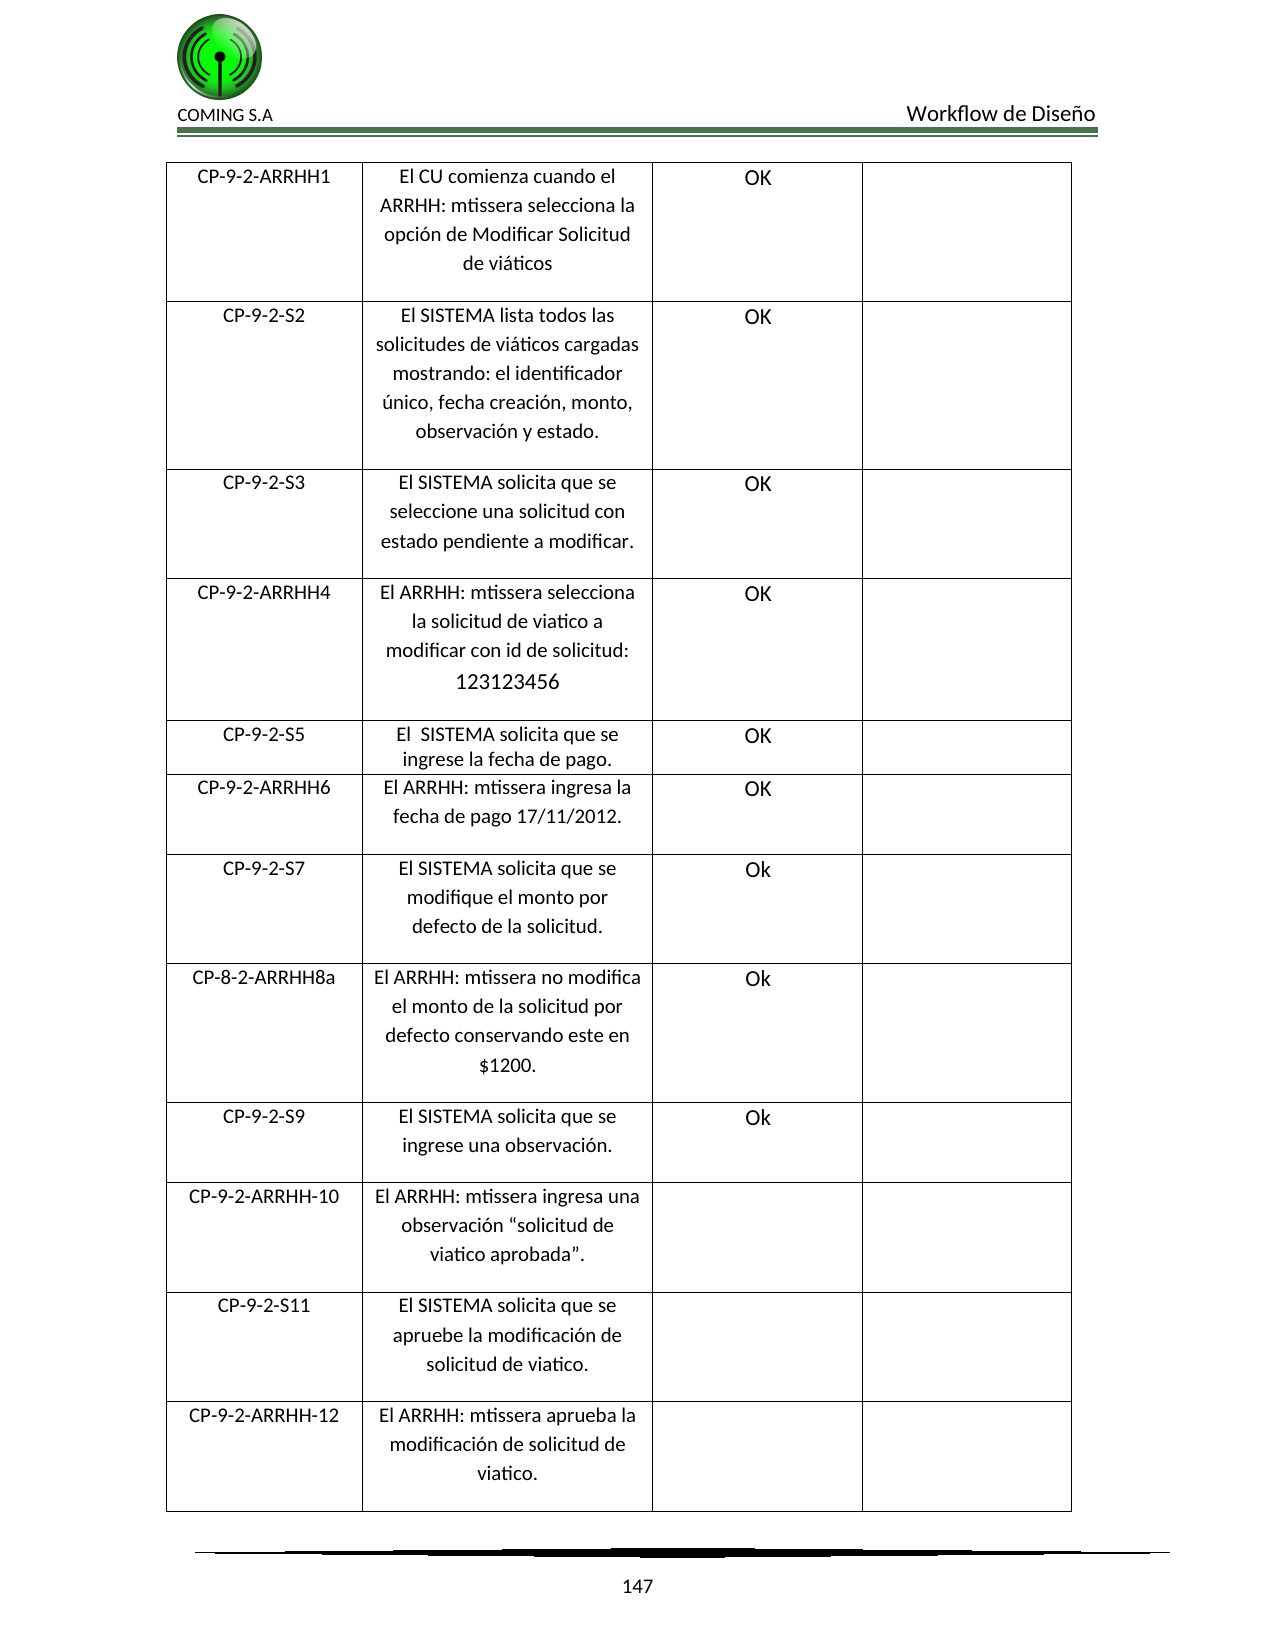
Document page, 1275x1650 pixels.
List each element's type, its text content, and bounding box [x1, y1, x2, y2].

table_cell Ok [653, 855, 862, 963]
table_cell [863, 163, 1071, 301]
table_cell [863, 579, 1071, 720]
table_cell [863, 1293, 1071, 1401]
table_cell OK [653, 163, 862, 301]
table_cell [863, 1103, 1071, 1182]
table_cell CP-9-2-S5 [167, 721, 362, 773]
table_cell Ok [653, 1103, 862, 1182]
table_cell El SISTEMA solicita que se ingrese la fecha de pago. [363, 721, 652, 773]
table_cell El SISTEMA solicita que se modifique el monto por defecto de la solicitud. [363, 855, 652, 963]
table_cell [863, 1183, 1071, 1292]
table_cell CP-9-2-S7 [167, 855, 362, 963]
table_cell CP-9-2-S11 [167, 1293, 362, 1401]
table_cell El SISTEMA solicita que se apruebe la modificación de solicitud de viatico. [363, 1293, 652, 1401]
table_cell [863, 1402, 1071, 1511]
table_cell [863, 775, 1071, 854]
table_cell CP-8-2-ARRHH8a [167, 964, 362, 1102]
table_cell El SISTEMA solicita que se ingrese una observación. [363, 1103, 652, 1182]
table_cell El ARRHH: mtissera ingresa la fecha de pago 17/11/2012. [363, 775, 652, 854]
picture [177, 14, 262, 100]
table_cell OK [653, 579, 862, 720]
table_cell OK [653, 721, 862, 773]
table_cell El ARRHH: mtissera selecciona la solicitud de viatico a modificar con id de solicitud: 123123456 [363, 579, 652, 720]
table_cell [863, 964, 1071, 1102]
table_cell Ok [653, 964, 862, 1102]
table_cell El SISTEMA lista todos las solicitudes de viáticos cargadas mostrando: el identificador único, fecha creación, monto, observación y estado. [363, 302, 652, 468]
table_cell El CU comienza cuando el ARRHH: mtissera selecciona la opción de Modificar Solicitud de viáticos [363, 163, 652, 301]
table_cell OK [653, 302, 862, 468]
table_cell OK [653, 470, 862, 578]
table_cell CP-9-2-S9 [167, 1103, 362, 1182]
table_cell CP-9-2-ARRHH-10 [167, 1183, 362, 1292]
table_cell [863, 855, 1071, 963]
table_cell El SISTEMA solicita que se seleccione una solicitud con estado pendiente a modificar. [363, 470, 652, 578]
table_cell El ARRHH: mtissera ingresa una observación “solicitud de viatico aprobada”. [363, 1183, 652, 1292]
table_cell OK [653, 775, 862, 854]
table_cell CP-9-2-S2 [167, 302, 362, 468]
table_cell CP-9-2-ARRHH6 [167, 775, 362, 854]
table_cell [863, 302, 1071, 468]
table_cell CP-9-2-ARRHH-12 [167, 1402, 362, 1511]
table_cell [863, 721, 1071, 773]
table_cell CP-9-2-ARRHH4 [167, 579, 362, 720]
table_cell [653, 1183, 862, 1292]
table_cell El ARRHH: mtissera no modifica el monto de la solicitud por defecto conservando este en $1200. [363, 964, 652, 1102]
table_cell [863, 470, 1071, 578]
table_cell El ARRHH: mtissera aprueba la modificación de solicitud de viatico. [363, 1402, 652, 1511]
table_cell CP-9-2-S3 [167, 470, 362, 578]
table_cell [653, 1402, 862, 1511]
table_cell CP-9-2-ARRHH1 [167, 163, 362, 301]
table_cell [653, 1293, 862, 1401]
